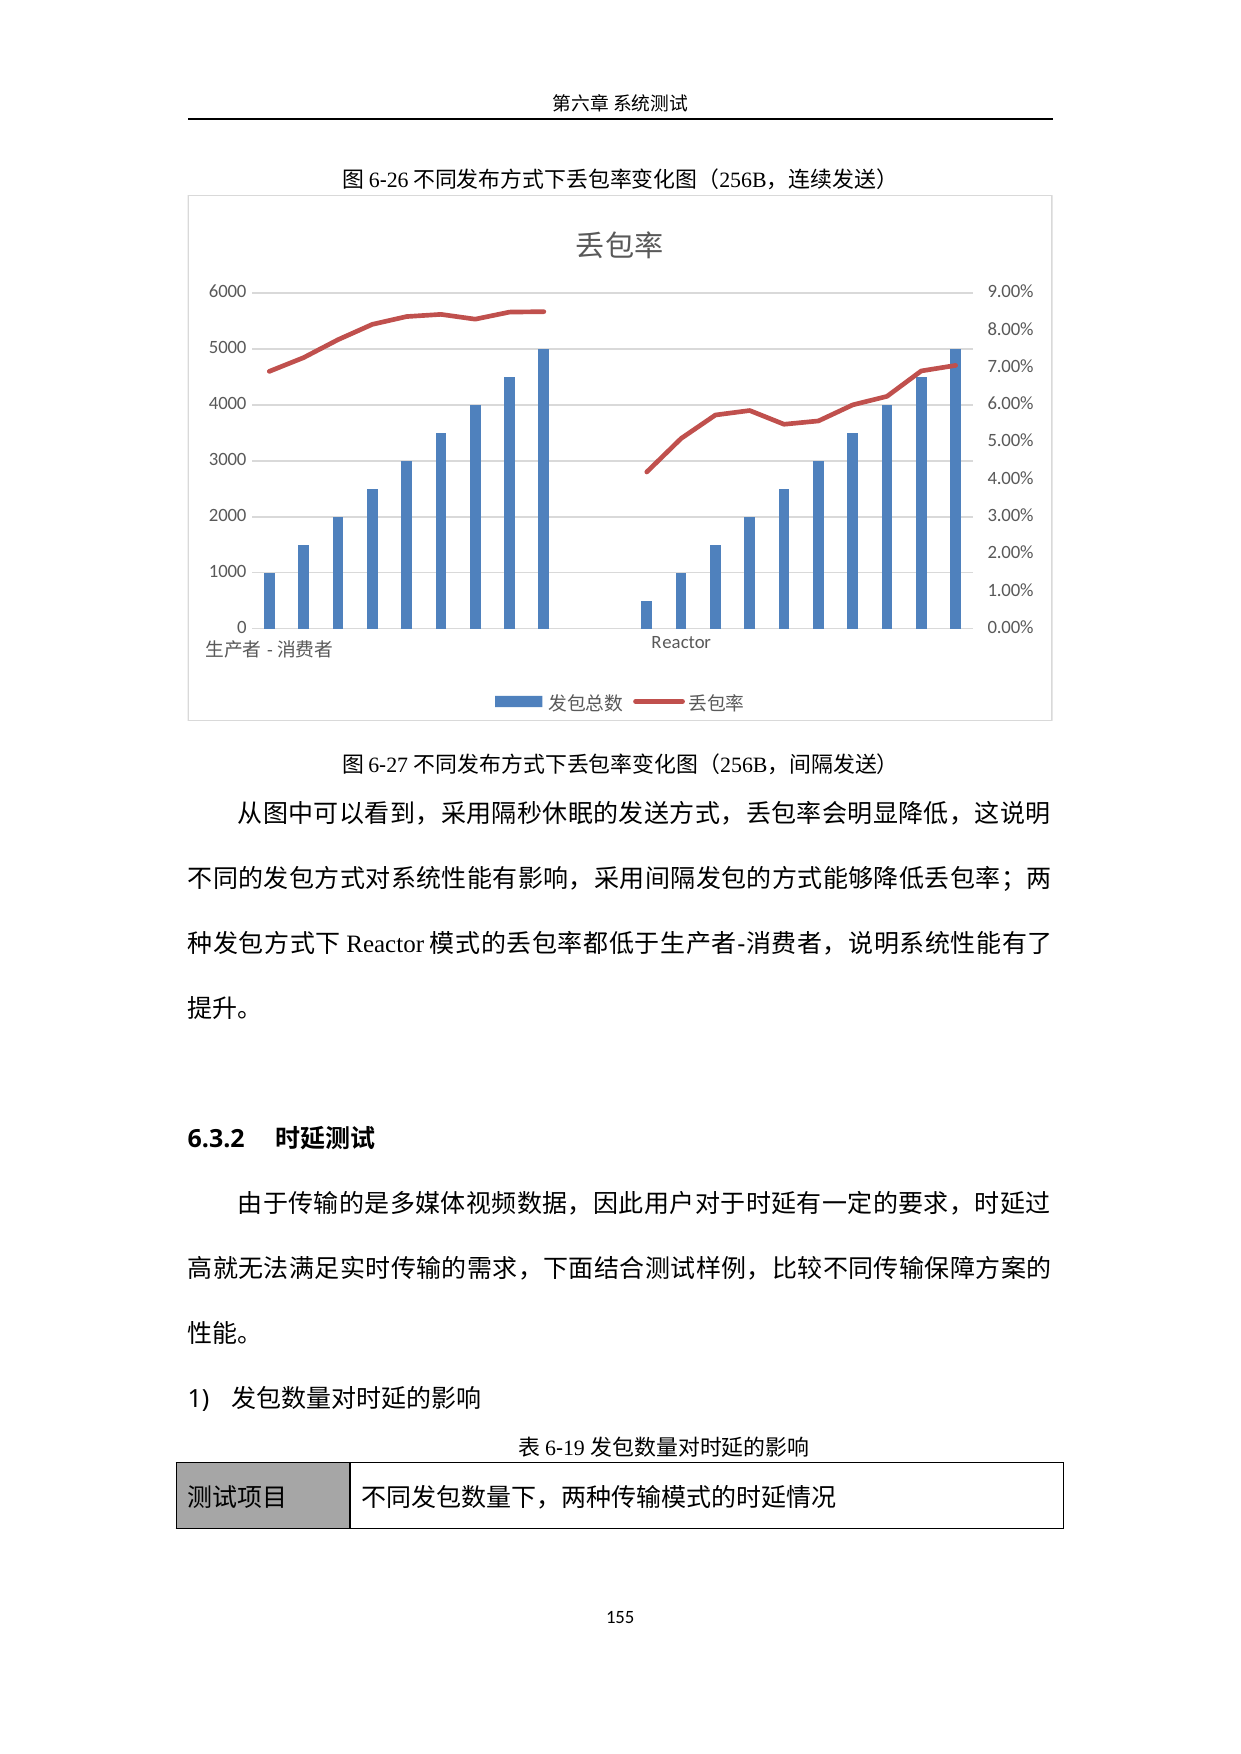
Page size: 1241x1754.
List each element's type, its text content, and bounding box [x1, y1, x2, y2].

text 由于传输的是多媒体视频数据，因此用户对于时延有一定的要求，时延过高就无法满足实时传输的需求，下面结合测试样例，比较不同传输保障方案的性能。 [187, 1169, 1053, 1364]
text 图6-26不同发布方式下丢包率变化图（256B，连续发送） [187, 162, 1053, 194]
list 时延测试 [187, 1104, 1053, 1169]
text 从图中可以看到，采用隔秒休眠的发送方式，丢包率会明显降低，这说明不同的发包方式对系统性能有影响，采用间隔发包的方式能够降低丢包率；两种发包方式下Reactor模式的丢包率都低于生产者-消费者，说明系统性能有了提升。 [187, 779, 1053, 1039]
table_header 测试项目 [177, 1463, 349, 1528]
table_header 不同发包数量下，两种传输模式的时延情况 [351, 1463, 1063, 1528]
text 图6-27 不同发布方式下丢包率变化图（256B，间隔发送） [187, 747, 1053, 779]
text 表6-19 发包数量对时延的影响 [231, 1429, 1053, 1462]
list 发包数量对时延的影响 [187, 1364, 1053, 1429]
